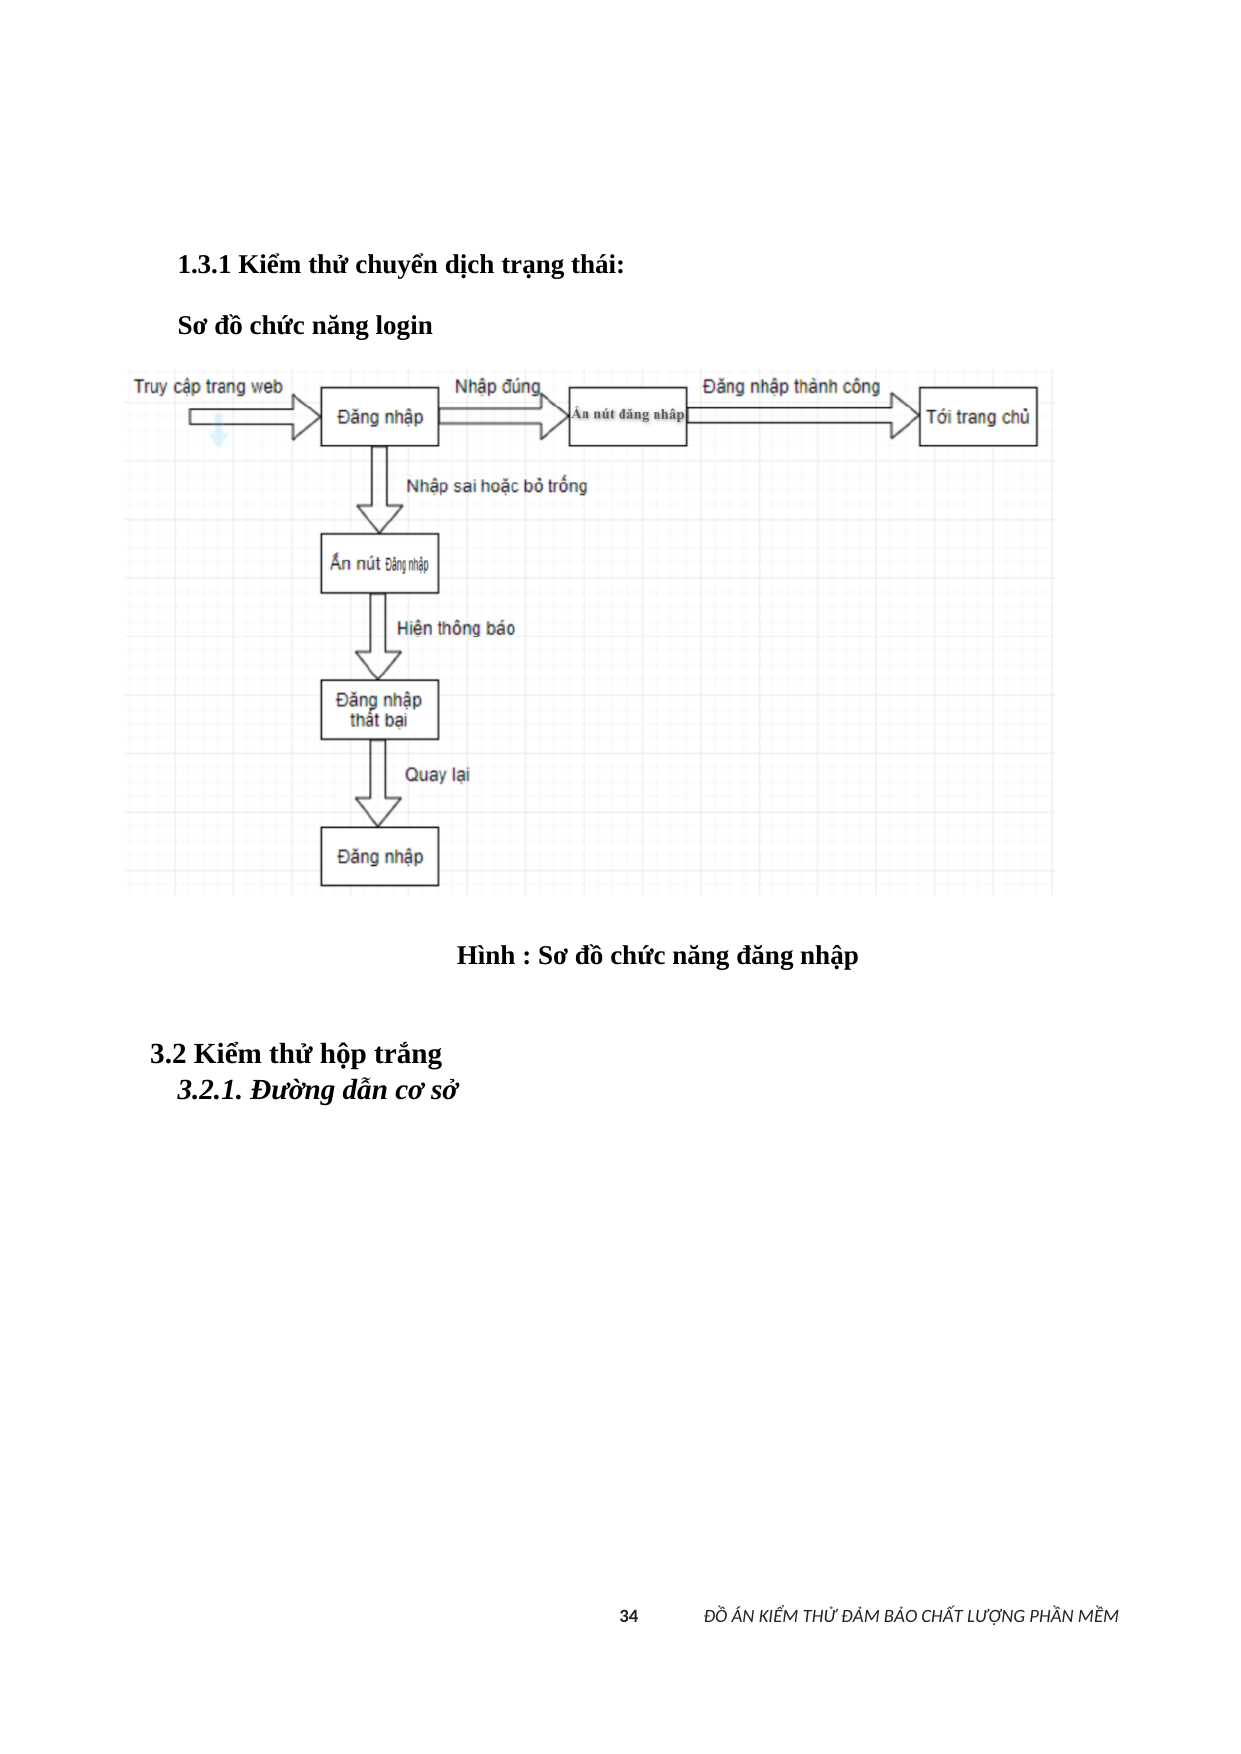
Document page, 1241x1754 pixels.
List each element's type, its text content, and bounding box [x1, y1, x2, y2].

subtitle 3.2 Kiểm thử hộp trắng [75, 1036, 1138, 1069]
text Hình : Sơ đồ chức năng đăng nhập [177, 939, 1138, 971]
picture [115, 369, 1091, 906]
text 3.2.1. Đường dẫn cơ sở [177, 1072, 1138, 1106]
text 1.3.1 Kiểm thử chuyển dịch trạng thái: [177, 248, 1138, 279]
text Sơ đồ chức năng login [177, 309, 1138, 340]
